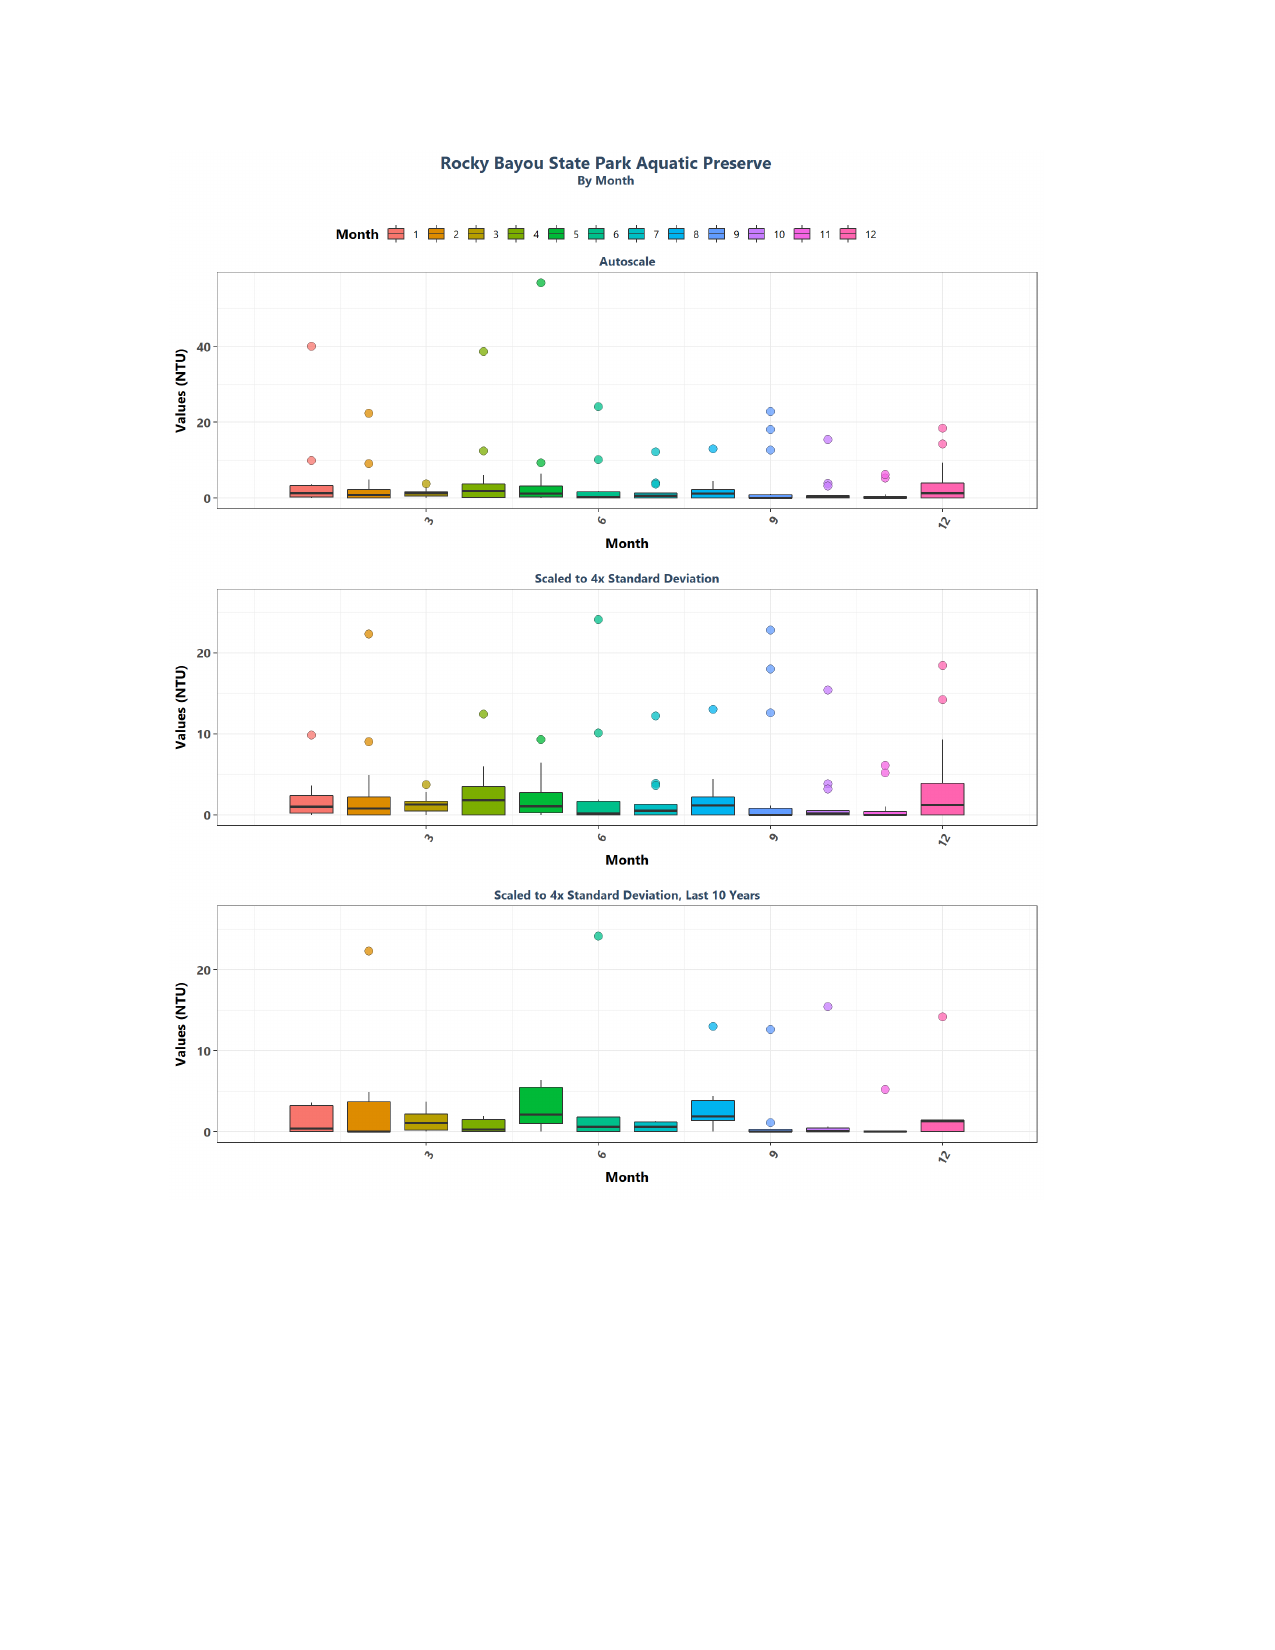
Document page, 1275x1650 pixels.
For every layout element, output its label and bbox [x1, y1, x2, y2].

picture [168, 150, 1044, 1200]
